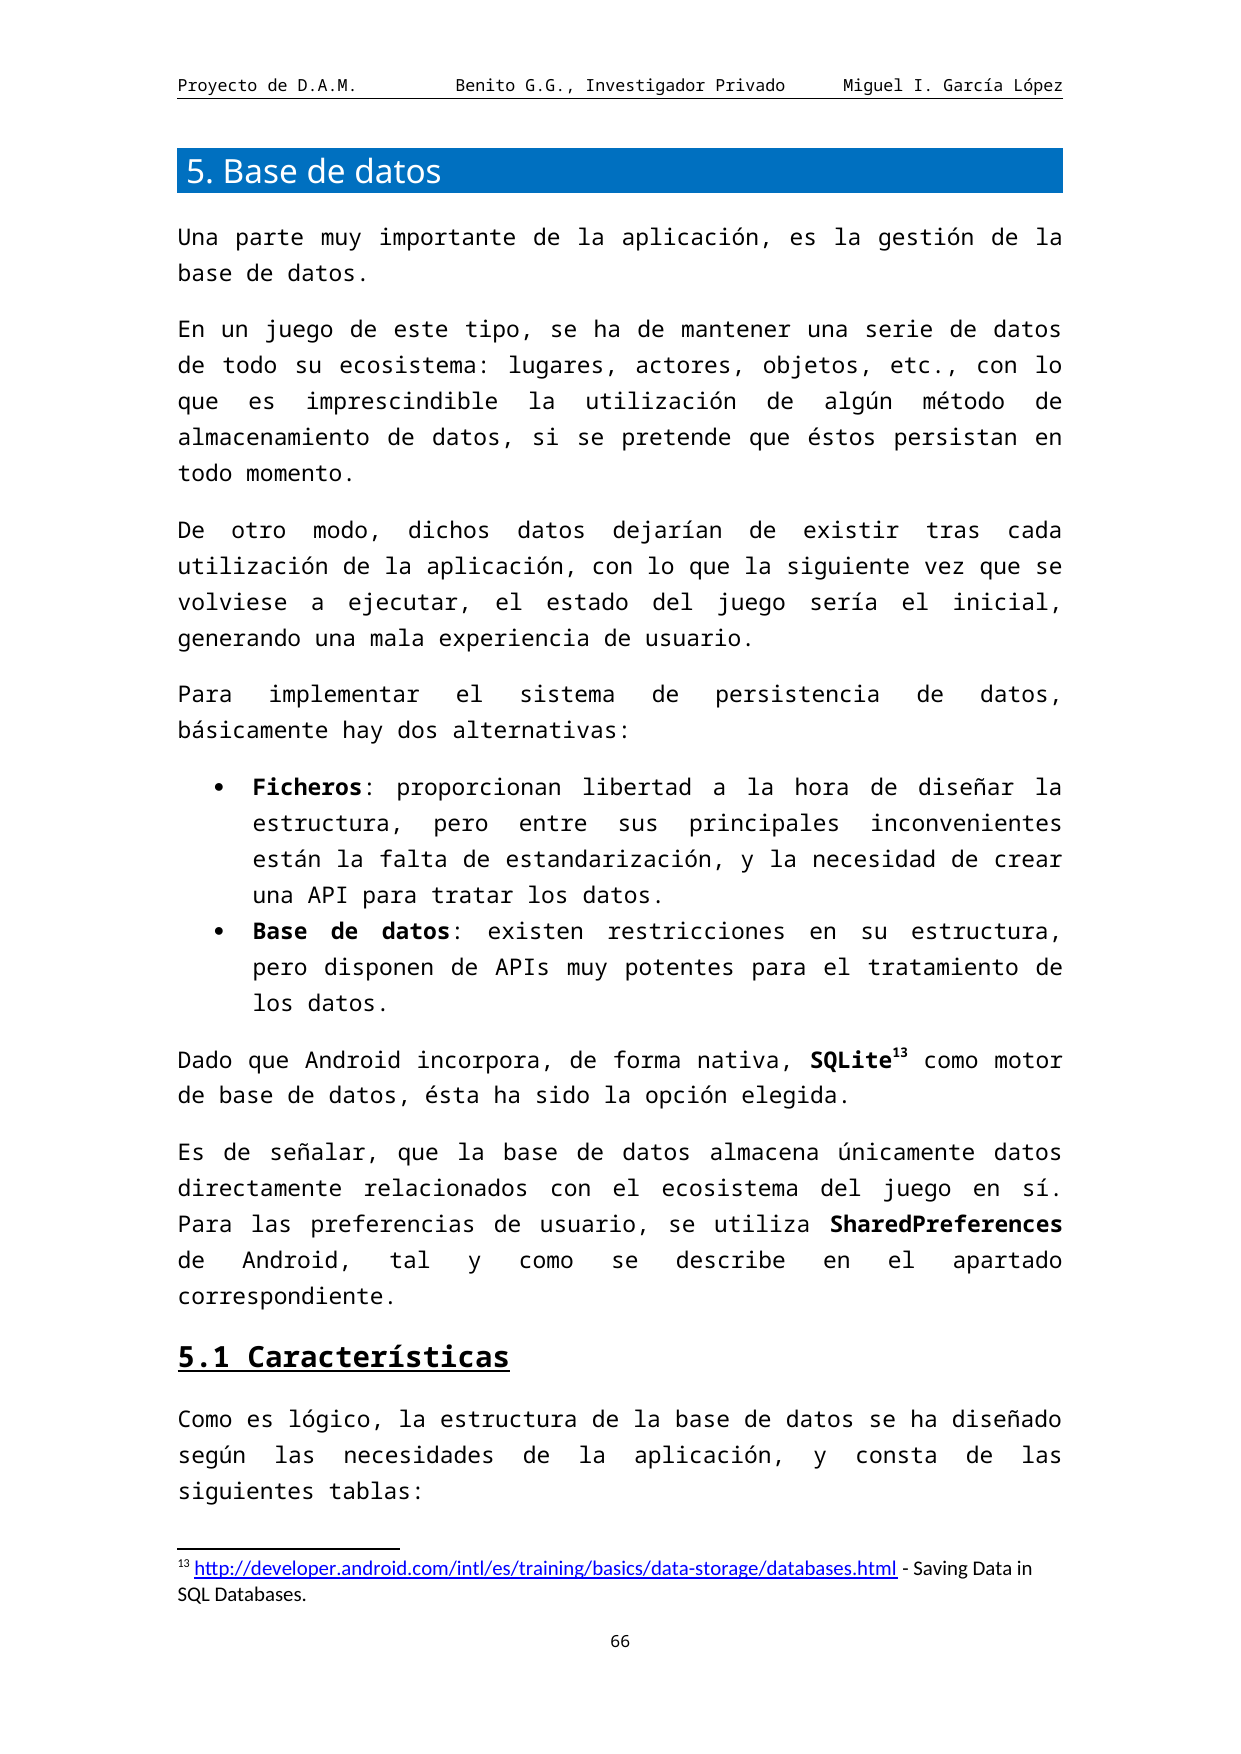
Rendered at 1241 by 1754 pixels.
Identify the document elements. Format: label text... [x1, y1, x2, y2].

text Para implementar el sistema de persistencia de datos, básicamente hay dos alternativas: [177, 678, 1063, 746]
list Ficheros: proporcionan libertad a la hora de diseñar la estructura, pero entre sus principales inconvenientes están la falta de estandarización, y la necesidad de crear una API para tratar los datos. [215, 771, 1063, 910]
text Una parte muy importante de la aplicación, es la gestión de la base de datos. [177, 221, 1063, 288]
text En un juego de este tipo, se ha de mantener una serie de datos de todo su ecosistema: lugares, actores, objetos, etc., con lo que es imprescindible la utilización de algún método de almacenamiento de datos, si se pretende que éstos persistan en todo momento. [177, 313, 1063, 488]
text 5. Base de datos [177, 148, 1063, 193]
text Dado que Android incorpora, de forma nativa, SQLite como motor de base de datos, ésta ha sido la opción elegida. [177, 1043, 1063, 1111]
text Es de señalar, que la base de datos almacena únicamente datos directamente relacionados con el ecosistema del juego en sí. Para las preferencias de usuario, se utiliza SharedPreferences de Android, tal y como se describe en el apartado correspondiente. [177, 1136, 1063, 1311]
text 5.1 Características [177, 1337, 1063, 1376]
text Como es lógico, la estructura de la base de datos se ha diseñado según las necesidades de la aplicación, y consta de las siguientes tablas: [177, 1403, 1063, 1506]
text De otro modo, dichos datos dejarían de existir tras cada utilización de la aplicación, con lo que la siguiente vez que se volviese a ejecutar, el estado del juego sería el inicial, generando una mala experiencia de usuario. [177, 514, 1063, 653]
list Base de datos: existen restricciones en su estructura, pero disponen de APIs muy potentes para el tratamiento de los datos. [215, 915, 1063, 1018]
